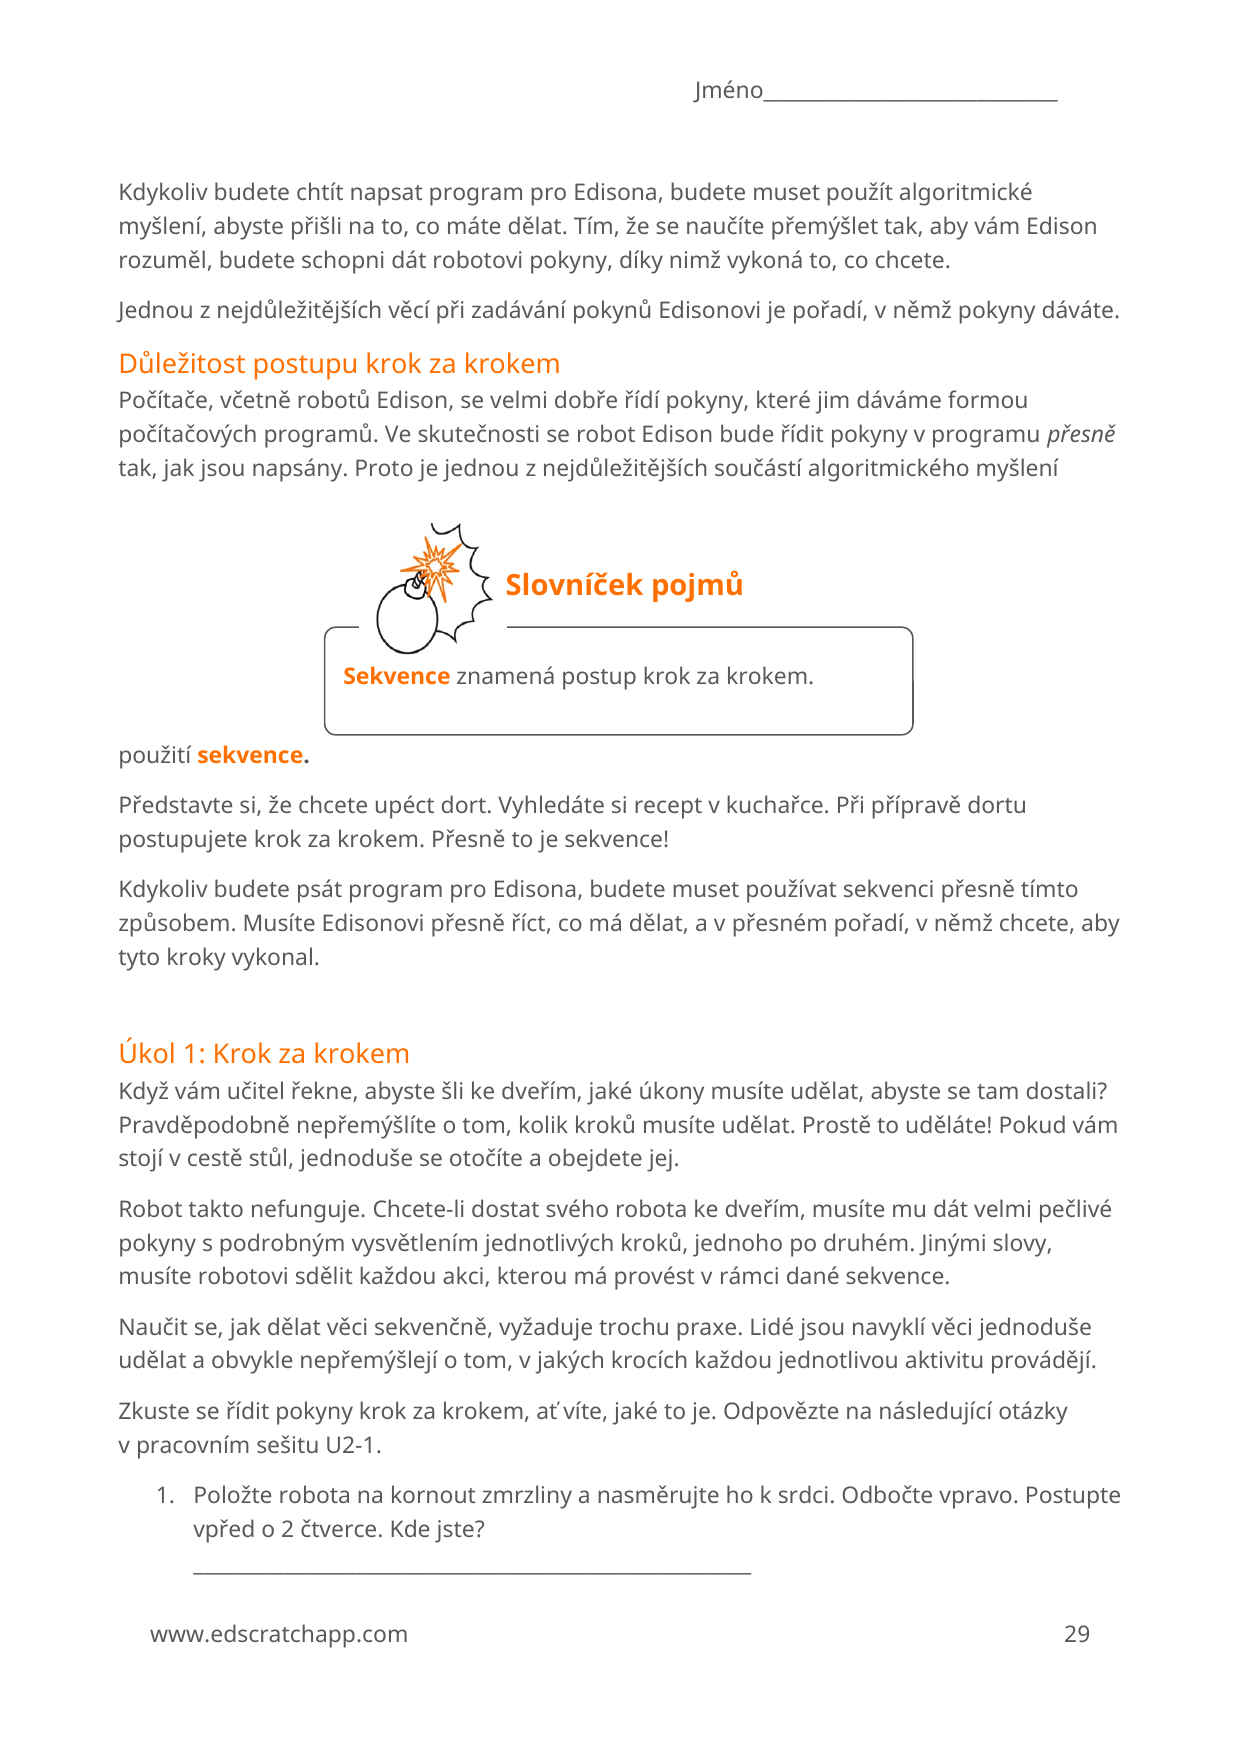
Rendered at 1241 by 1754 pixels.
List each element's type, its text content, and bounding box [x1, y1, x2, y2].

list Položte robota na kornout zmrzliny a nasměrujte ho k srdci. Odbočte vpravo. Postupte vpřed o 2 čtverce. Kde jste? [156, 1479, 1122, 1544]
text Kdykoliv budete chtít napsat program pro Edisona, budete muset použít algoritmické myšlení, abyste přišli na to, co máte dělat. Tím, že se naučíte přemýšlet tak, aby vám Edison rozuměl, budete schopni dát robotovi pokyny, díky nimž vykoná to, co chcete. [118, 176, 1122, 275]
text Zkuste se řídit pokyny krok za krokem, ať víte, jaké to je. Odpovězte na následující otázky v pracovním sešitu U2-1. [118, 1395, 1122, 1460]
text Robot takto nefunguje. Chcete-li dostat svého robota ke dveřím, musíte mu dát velmi pečlivé pokyny s podrobným vysvětlením jednotlivých kroků, jednoho po druhém. Jinými slovy, musíte robotovi sdělit každou akci, kterou má provést v rámci dané sekvence. [118, 1193, 1122, 1291]
list _______________________________________________________ [193, 1546, 1122, 1578]
picture [359, 503, 507, 671]
text Počítače, včetně robotů Edison, se velmi dobře řídí pokyny, které jim dáváme formou počítačových programů. Ve skutečnosti se robot Edison bude řídit pokyny v programu přesně tak, jak jsou napsány. Proto je jednou z nejdůležitějších součástí algoritmického myšlení použití sekvence. [118, 384, 1122, 770]
subtitle Důležitost postupu krok za krokem [118, 344, 1122, 381]
text Jednou z nejdůležitějších věcí při zadávání pokynů Edisonovi je pořadí, v němž pokyny dáváte. [118, 294, 1122, 325]
text Kdykoliv budete psát program pro Edisona, budete muset používat sekvenci přesně tímto způsobem. Musíte Edisonovi přesně říct, co má dělat, a v přesném pořadí, v němž chcete, aby tyto kroky vykonal. [118, 873, 1122, 972]
subtitle Úkol 1: Krok za krokem [118, 1035, 1122, 1072]
text Když vám učitel řekne, abyste šli ke dveřím, jaké úkony musíte udělat, abyste se tam dostali? Pravděpodobně nepřemýšlíte o tom, kolik kroků musíte udělat. Prostě to uděláte! Pokud vám stojí v cestě stůl, jednoduše se otočíte a obejdete jej. [118, 1075, 1122, 1173]
text Naučit se, jak dělat věci sekvenčně, vyžaduje trochu praxe. Lidé jsou navyklí věci jednoduše udělat a obvykle nepřemýšlejí o tom, v jakých krocích každou jednotlivou aktivitu provádějí. [118, 1311, 1122, 1376]
text Představte si, že chcete upéct dort. Vyhledáte si recept v kuchařce. Při přípravě dortu postupujete krok za krokem. Přesně to je sekvence! [118, 789, 1122, 854]
